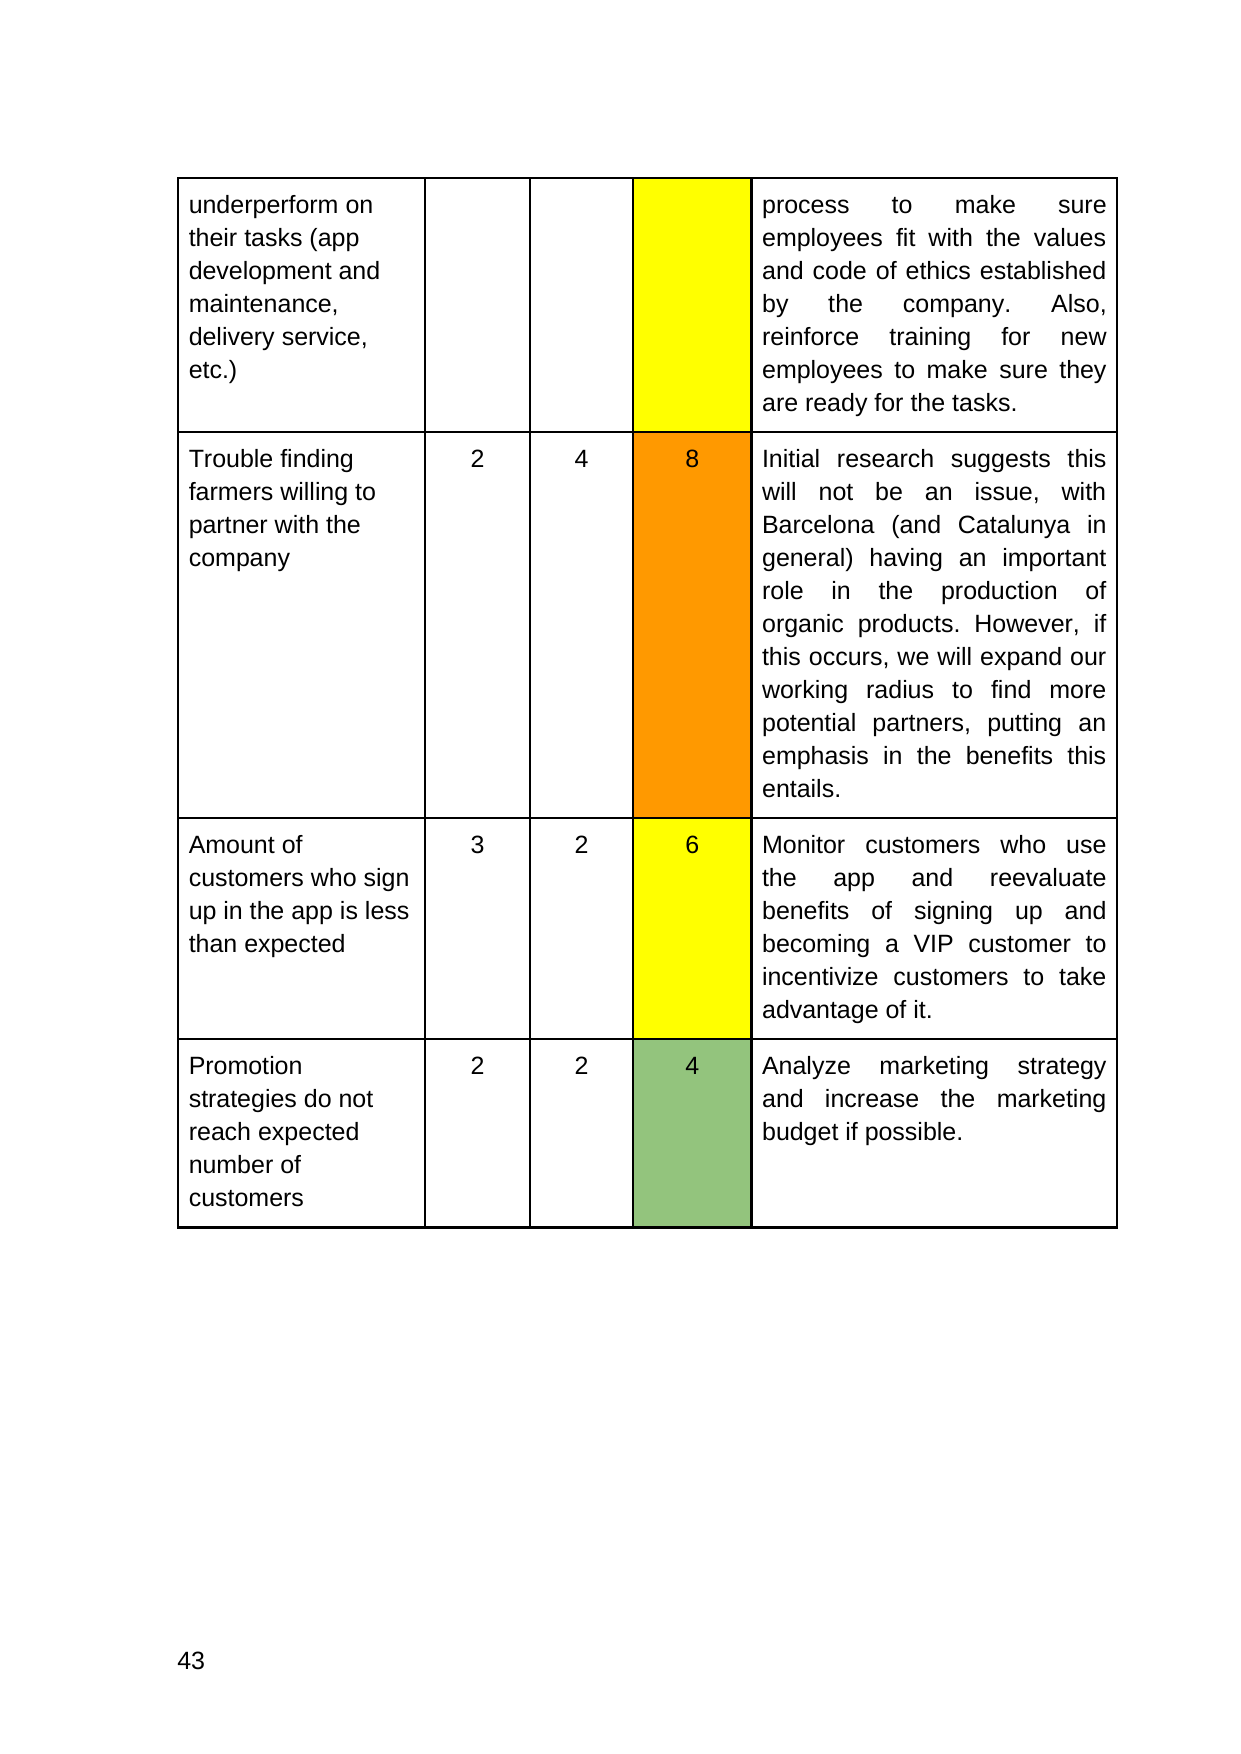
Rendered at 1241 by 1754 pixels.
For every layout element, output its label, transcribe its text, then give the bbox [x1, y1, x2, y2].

table_cell 4 [531, 433, 632, 817]
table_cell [179, 179, 424, 431]
table_cell 2 [426, 433, 529, 817]
table_cell 2 [426, 179, 529, 431]
table_cell 6 [634, 179, 750, 431]
table_cell 4 [634, 1040, 750, 1226]
table_cell 3 [426, 819, 529, 1038]
table_cell 8 [634, 433, 750, 817]
table_cell 2 [531, 1040, 632, 1226]
table_cell Trouble finding farmers willing to partner with the company [179, 433, 424, 817]
table_cell Initial research suggests this will not be an issue, with Barcelona (and Catalunya in general) having an important role in the production of organic products. However, if this occurs, we will expand our working radius to find more potential partners, putting an emphasis in the benefits this entails. [753, 433, 1116, 817]
table_cell Promotion strategies do not reach expected number of customers [179, 1040, 424, 1226]
table_cell 2 [531, 819, 632, 1038]
table_cell 2 [426, 1040, 529, 1226]
table_cell 6 [634, 819, 750, 1038]
table_cell 3 [531, 179, 632, 431]
table_cell Analyze marketing strategy and increase the marketing budget if possible. [753, 1040, 1116, 1226]
table_cell Amount of customers who sign up in the app is less than expected [179, 819, 424, 1038]
table_cell Monitor customers who use the app and reevaluate benefits of signing up and becoming a VIP customer to incentivize customers to take advantage of it. [753, 819, 1116, 1038]
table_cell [753, 179, 1116, 431]
